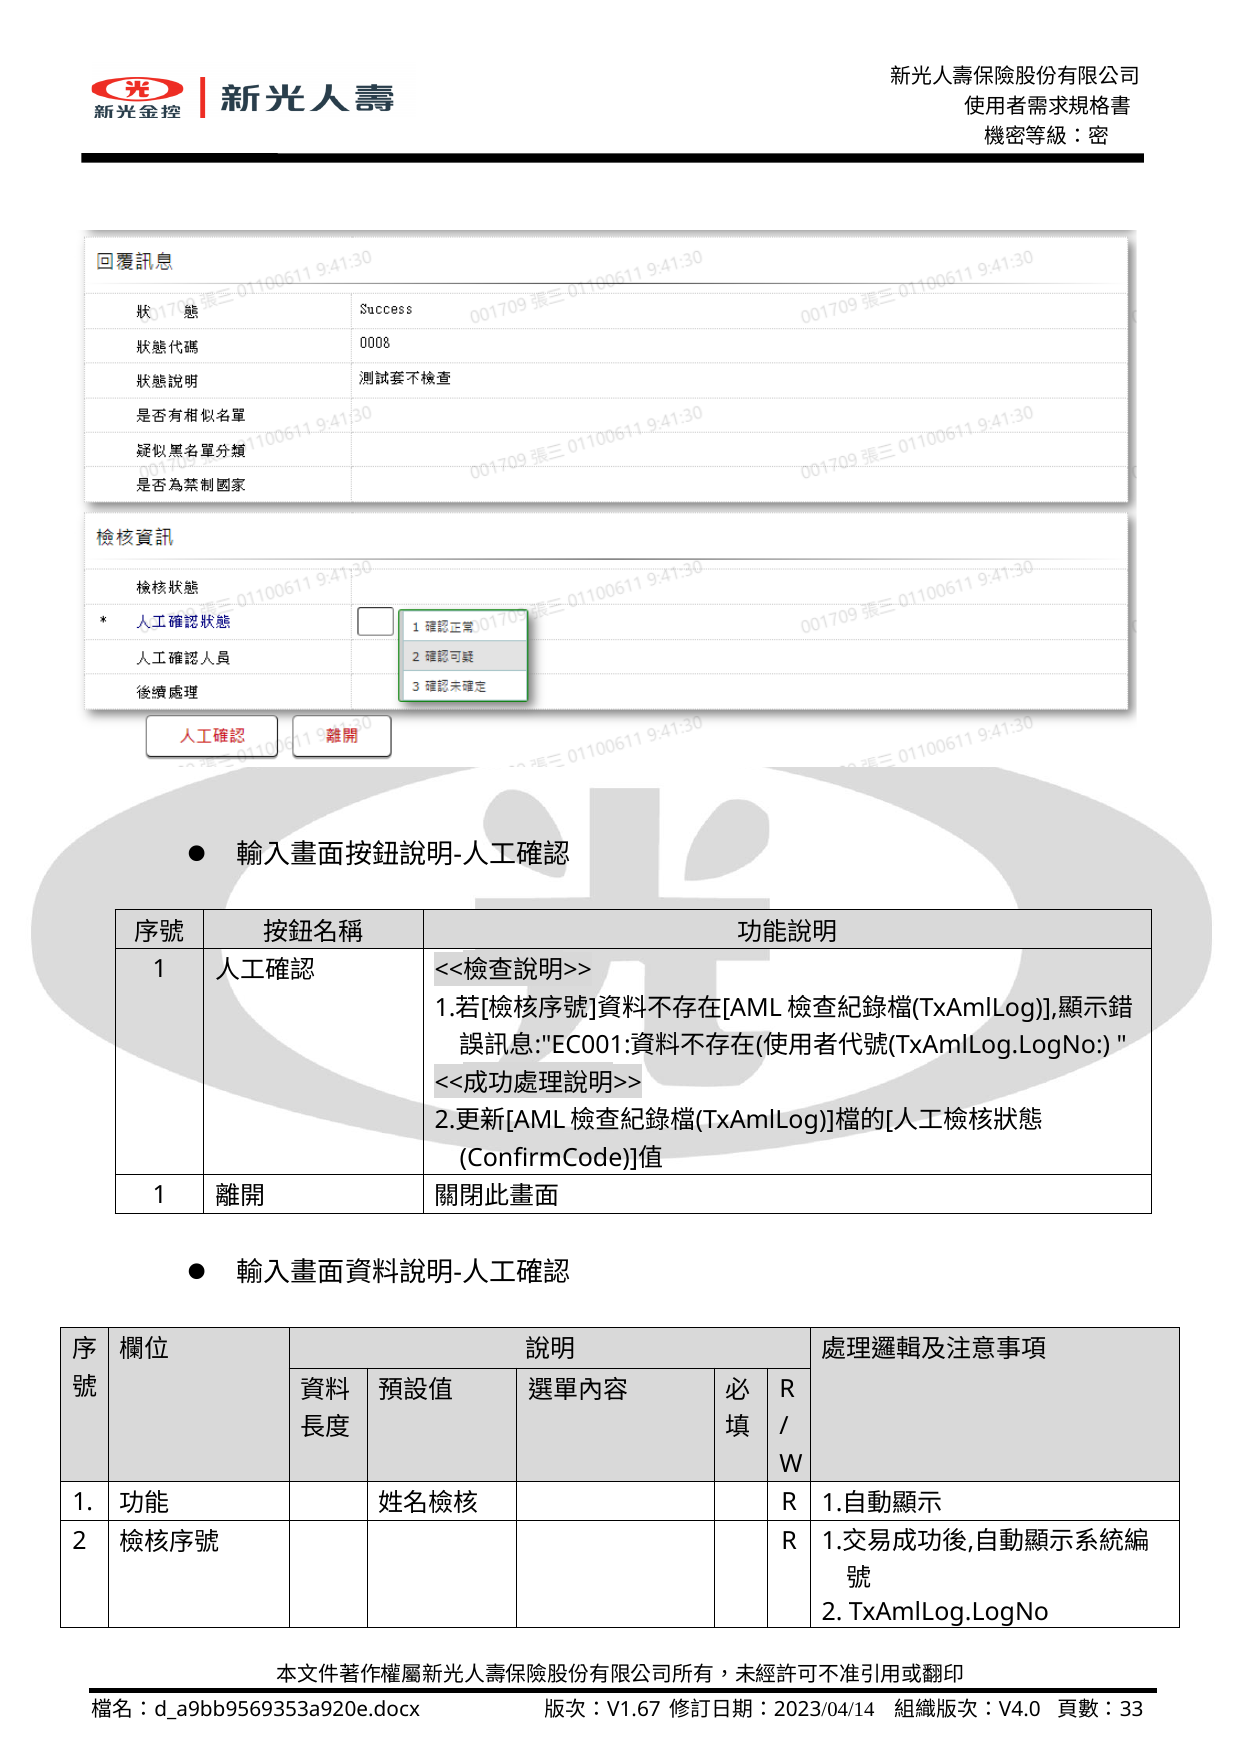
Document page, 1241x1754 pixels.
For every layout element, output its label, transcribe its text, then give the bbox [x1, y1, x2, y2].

table_cell [517, 1482, 714, 1520]
table_cell R/W [768, 1369, 810, 1481]
table_header 序號 [116, 910, 203, 948]
table_cell R [768, 1482, 810, 1520]
table_header 序號 [61, 1328, 108, 1481]
picture [25, 230, 1215, 1166]
table_cell 1.交易成功後,自動顯示系統編號 2. TxAmlLog.LogNo [811, 1521, 1179, 1627]
table_cell 關閉此畫面 [424, 1175, 1151, 1212]
table_cell 1.自動顯示 [811, 1482, 1179, 1520]
table_cell 人工確認 [204, 949, 423, 1174]
table_cell R [768, 1521, 810, 1627]
table_cell [715, 1521, 767, 1627]
list 輸入畫面按鈕說明-人工確認 [186, 832, 1152, 872]
table_cell 1 [116, 1175, 203, 1212]
table_cell 離開 [204, 1175, 423, 1212]
list 輸入畫面資料說明-人工確認 [186, 1250, 1152, 1290]
table_cell <<檢查說明>> 1.若[檢核序號]資料不存在[AML檢查紀錄檔(TxAmlLog)],顯示錯誤訊息:"EC001:資料不存在(使用者代號(TxAmlLog.LogNo:) " <<成功處理說明>> 2.更新[AML檢查紀錄檔(TxAmlLog)]檔的[人工檢核狀態 (ConfirmCode)]值 [424, 949, 1151, 1174]
table_cell 預設值 [368, 1369, 516, 1481]
table_header 功能說明 [424, 910, 1151, 948]
table_header 欄位 [109, 1328, 289, 1481]
table_header 處理邏輯及注意事項 [811, 1328, 1179, 1481]
table_cell 必填 [715, 1369, 767, 1481]
table_cell [715, 1482, 767, 1520]
table_cell 1 [116, 949, 203, 1174]
picture [91, 61, 417, 118]
table_cell 功能 [109, 1482, 289, 1520]
table_cell [290, 1482, 367, 1520]
table_cell 檢核序號 [109, 1521, 289, 1627]
table_cell 資料長度 [290, 1369, 367, 1481]
table_cell 1. [61, 1482, 108, 1520]
table_cell [517, 1521, 714, 1627]
table_cell 姓名檢核 [368, 1482, 516, 1520]
table_header 按鈕名稱 [204, 910, 423, 948]
table_cell 選單內容 [517, 1369, 714, 1481]
table_header 說明 [290, 1328, 810, 1368]
table_cell 2 [61, 1521, 108, 1627]
table_cell [368, 1521, 516, 1627]
table_cell [290, 1521, 367, 1627]
